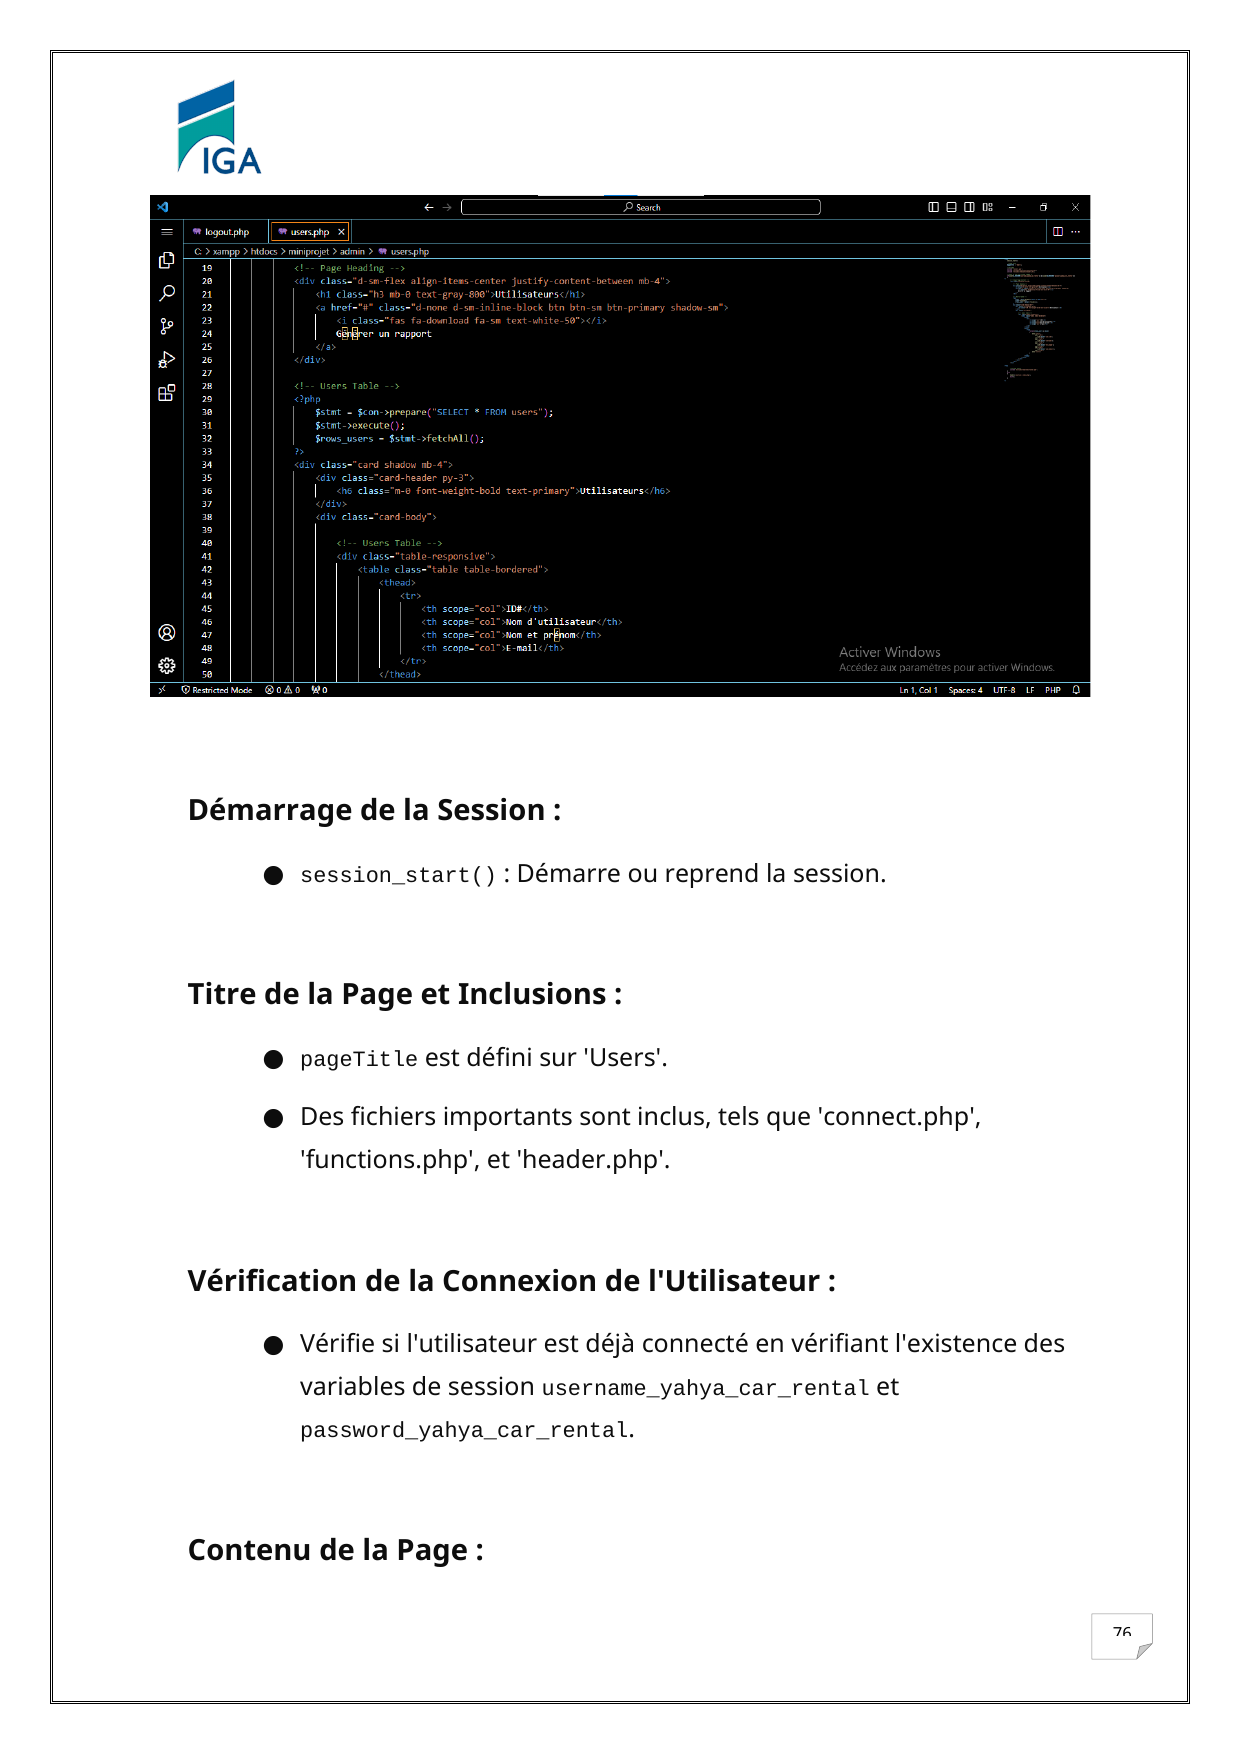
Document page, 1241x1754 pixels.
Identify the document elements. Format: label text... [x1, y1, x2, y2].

picture [150, 75, 288, 179]
list Vérification de la Connexion de l'Utilisateur : [187, 1260, 1090, 1299]
picture [150, 195, 1091, 697]
list Titre de la Page et Inclusions : [187, 973, 1090, 1013]
list pageTitle est défini sur 'Users'. [262, 1040, 1090, 1074]
list Contenu de la Page : [187, 1529, 1090, 1569]
list Des fichiers importants sont inclus, tels que 'connect.php', 'functions.php', et 'header.php'. [262, 1099, 1090, 1176]
list Démarrage de la Session : [187, 789, 1090, 829]
list Vérifie si l'utilisateur est déjà connecté en vérifiant l'existence des variables de session username_yahya_car_rental et password_yahya_car_rental. [262, 1326, 1090, 1445]
list session_start() : Démarre ou reprend la session. [262, 855, 1090, 889]
